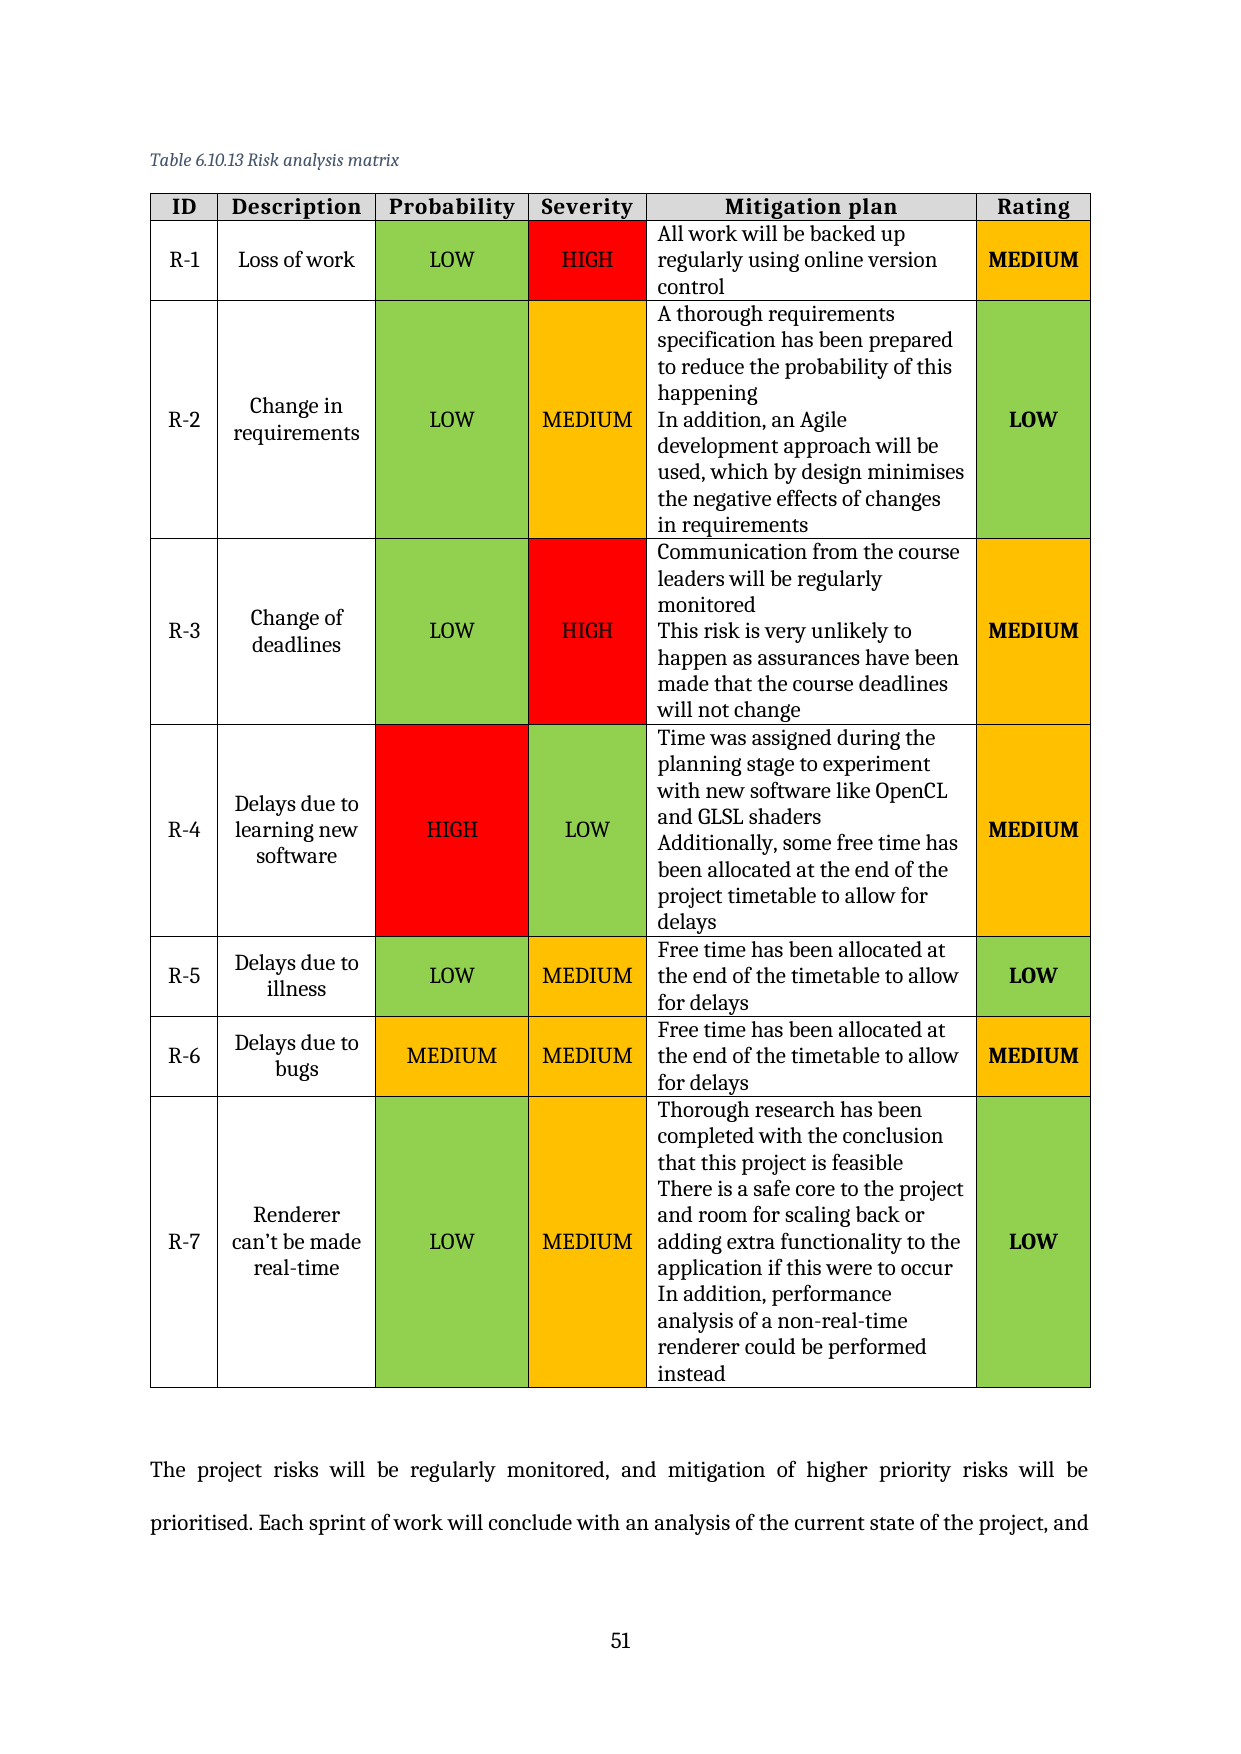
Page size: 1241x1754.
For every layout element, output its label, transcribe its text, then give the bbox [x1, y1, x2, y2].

table_cell MEDIUM [977, 221, 1090, 300]
table_cell Delays due to bugs [218, 1017, 375, 1096]
table_cell Communication from the course leaders will be regularly monitored This risk is very unlikely to happen as assurances have been made that the course deadlines will not change [647, 539, 976, 724]
table_cell Change of deadlines [218, 539, 375, 724]
table_cell R-1 [151, 221, 217, 300]
table_cell LOW [376, 937, 528, 1016]
table_cell Free time has been allocated at the end of the timetable to allow for delays [647, 937, 976, 1016]
table_cell LOW [977, 301, 1090, 538]
table_cell LOW [376, 539, 528, 724]
table_cell Delays due to illness [218, 937, 375, 1016]
table_cell LOW [977, 1097, 1090, 1387]
table_cell MEDIUM [977, 1017, 1090, 1096]
table_cell MEDIUM [529, 1097, 646, 1387]
table_cell MEDIUM [529, 1017, 646, 1096]
table_cell All work will be backed up regularly using online version control [647, 221, 976, 300]
table_cell Delays due to learning new software [218, 725, 375, 936]
table_cell R-2 [151, 301, 217, 538]
table_header Rating [977, 194, 1090, 220]
table_cell MEDIUM [977, 725, 1090, 936]
table_cell R-7 [151, 1097, 217, 1387]
table_cell R-4 [151, 725, 217, 936]
table_cell LOW [376, 1097, 528, 1387]
table_header Mitigation plan [647, 194, 976, 220]
table_header Description [218, 194, 375, 220]
table_cell HIGH [529, 539, 646, 724]
table_cell MEDIUM [529, 937, 646, 1016]
table_cell LOW [977, 937, 1090, 1016]
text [150, 1457, 1090, 1536]
table_cell Loss of work [218, 221, 375, 300]
table_header ID [151, 194, 217, 220]
table_cell Time was assigned during the planning stage to experiment with new software like OpenCL and GLSL shaders Additionally, some free time has been allocated at the end of the project timetable to allow for delays [647, 725, 976, 936]
table_cell MEDIUM [977, 539, 1090, 724]
table_cell R-5 [151, 937, 217, 1016]
table_cell MEDIUM [529, 301, 646, 538]
table_cell A thorough requirements specification has been prepared to reduce the probability of this happening In addition, an Agile development approach will be used, which by design minimises the negative effects of changes in requirements [647, 301, 976, 538]
table_cell Free time has been allocated at the end of the timetable to allow for delays [647, 1017, 976, 1096]
table_header Severity [529, 194, 646, 220]
table_cell HIGH [529, 221, 646, 300]
table_cell LOW [529, 725, 646, 936]
table_cell LOW [376, 301, 528, 538]
table_cell MEDIUM [376, 1017, 528, 1096]
table_cell Renderer can’t be made real-time [218, 1097, 375, 1387]
table_cell Thorough research has been completed with the conclusion that this project is feasible There is a safe core to the project and room for scaling back or adding extra functionality to the application if this were to occur In addition, performance analysis of a non-real-time renderer could be performed instead [647, 1097, 976, 1387]
table_cell LOW [376, 221, 528, 300]
table_cell HIGH [376, 725, 528, 936]
table_cell Change in requirements [218, 301, 375, 538]
table_cell R-6 [151, 1017, 217, 1096]
table_cell R-3 [151, 539, 217, 724]
table_header Probability [376, 194, 528, 220]
